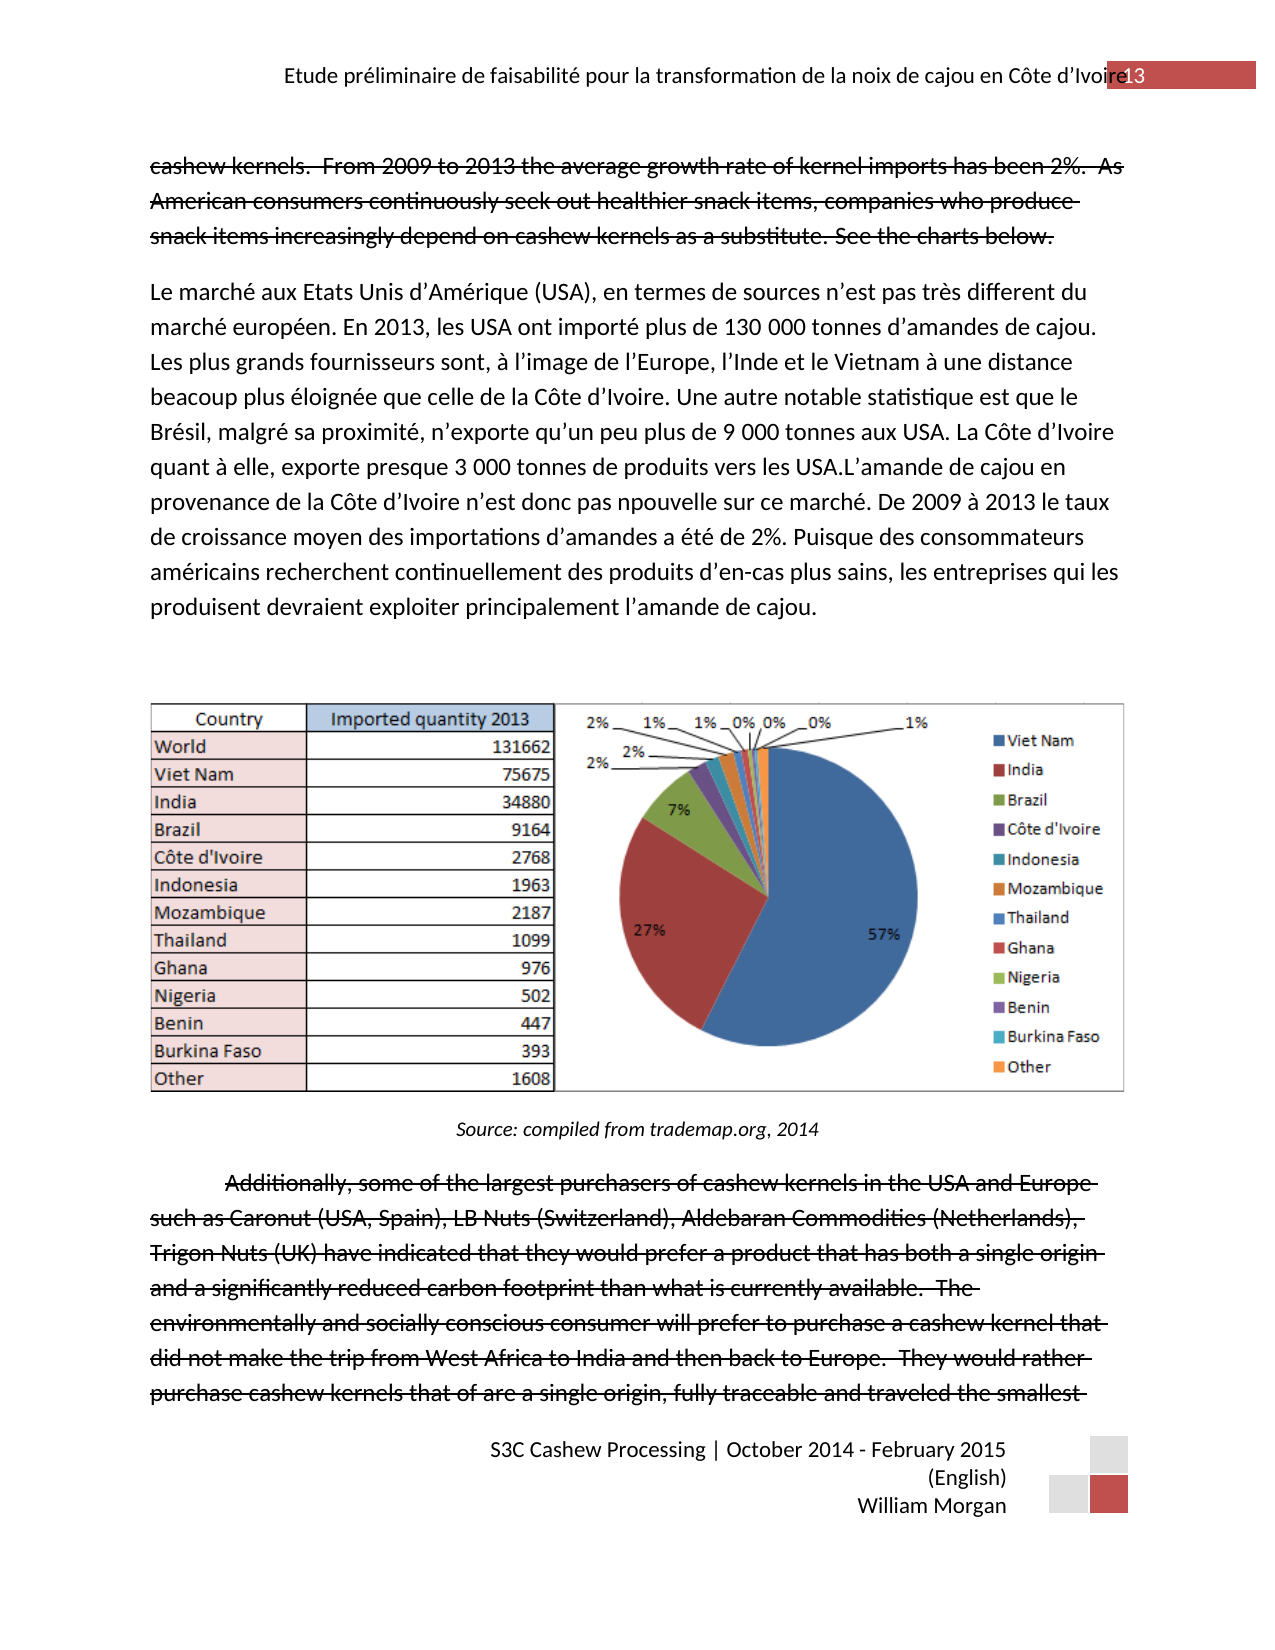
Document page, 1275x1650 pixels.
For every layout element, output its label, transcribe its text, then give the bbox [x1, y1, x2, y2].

text Le marché aux Etats Unis d’Amérique (USA), en termes de sources n’est pas très different du marché européen. En 2013, les USA ont importé plus de 130 000 tonnes d’amandes de cajou. Les plus grands fournisseurs sont, à l’image de l’Europe, l’Inde et le Vietnam à une distance beacoup plus éloignée que celle de la Côte d’Ivoire. Une autre notable statistique est que le Brésil, malgré sa proximité, n’exporte qu’un peu plus de 9 000 tonnes aux USA. La Côte d’Ivoire quant à elle, exporte presque 3 000 tonnes de produits vers les USA.L’amande de cajou en provenance de la Côte d’Ivoire n’est donc pas npouvelle sur ce marché. De 2009 à 2013 le taux de croissance moyen des importations d’amandes a été de 2%. Puisque des consommateurs américains recherchent continuellement des produits d’en-cas plus sains, les entreprises qui les produisent devraient exploiter principalement l’amande de cajou. [150, 276, 1125, 621]
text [150, 150, 1125, 251]
text Source: compiled from trademap.org, 2014 [150, 1117, 1125, 1142]
picture [150, 702, 1125, 1092]
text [150, 1167, 1125, 1407]
